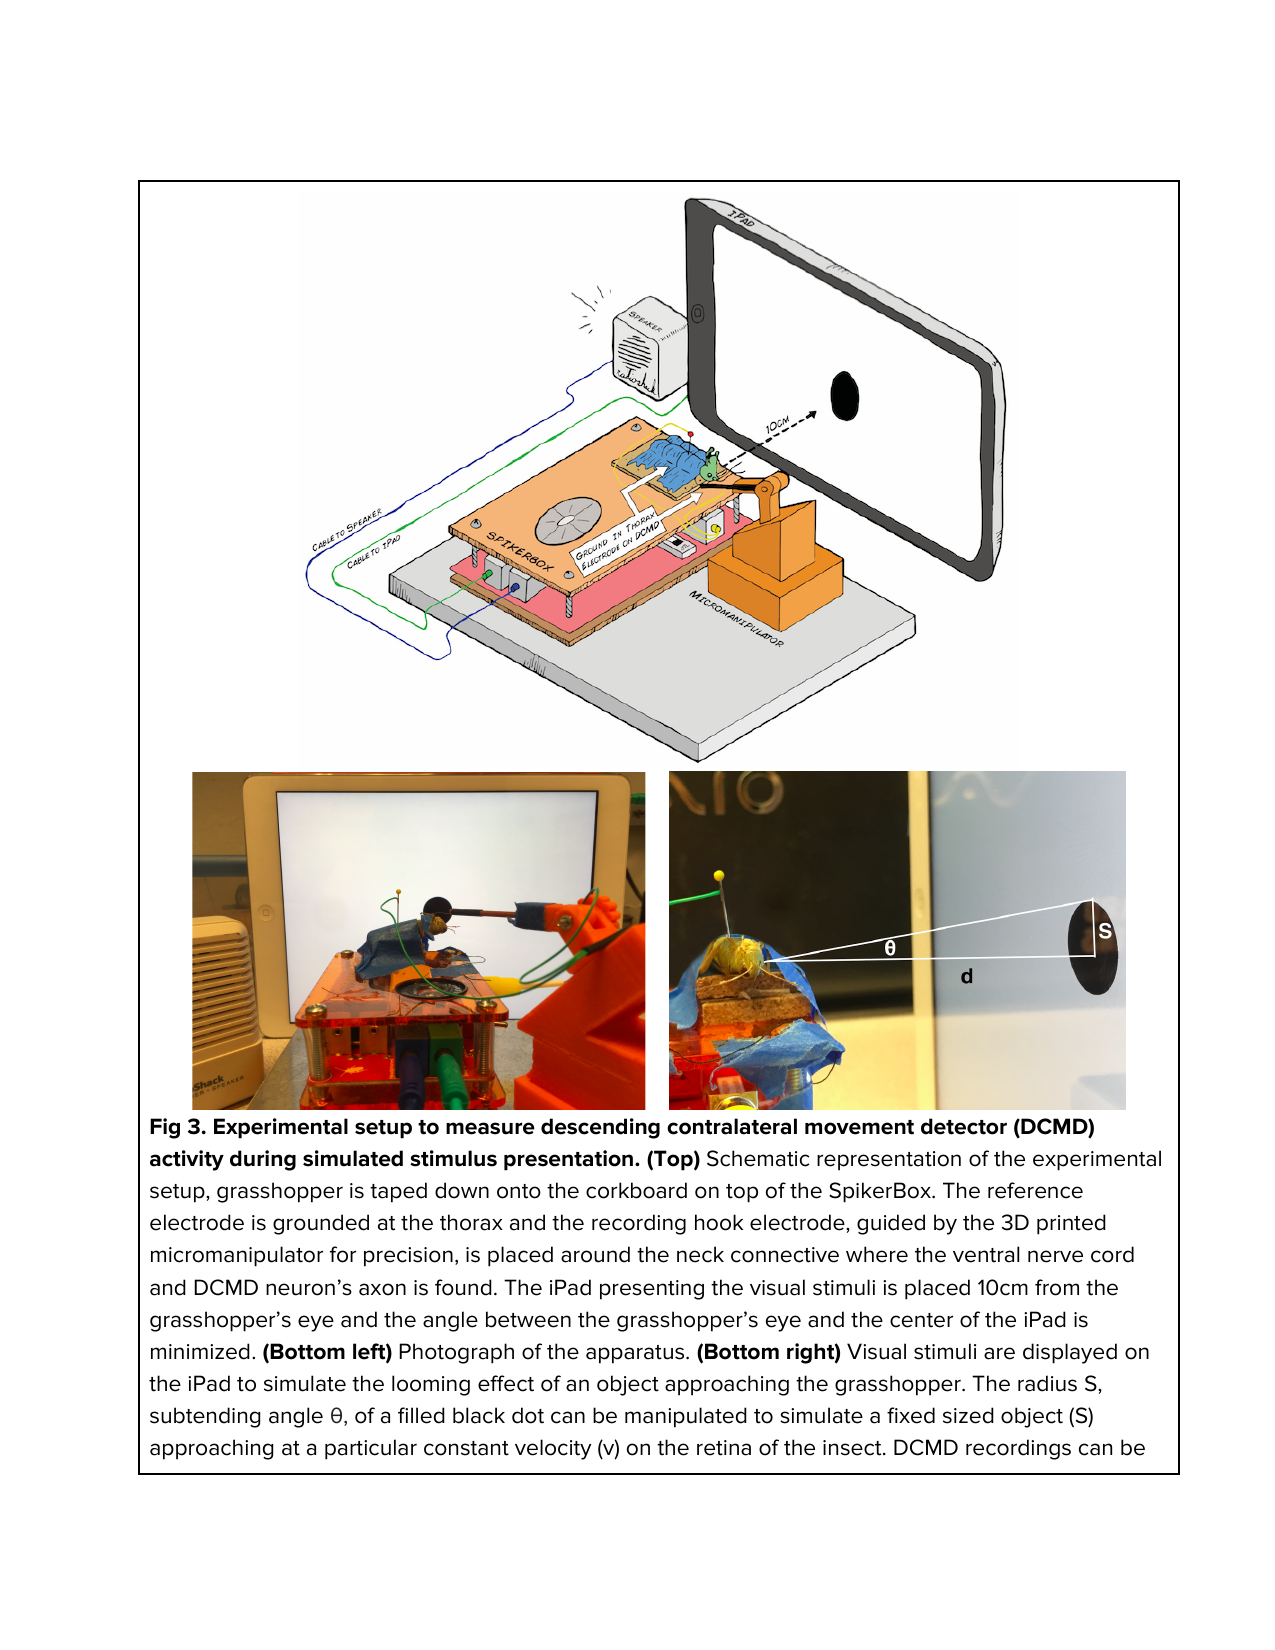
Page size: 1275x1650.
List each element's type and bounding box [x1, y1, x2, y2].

picture [669, 771, 1126, 1110]
picture [299, 192, 1019, 768]
picture [192, 772, 646, 1110]
table_header [140, 182, 1178, 1473]
